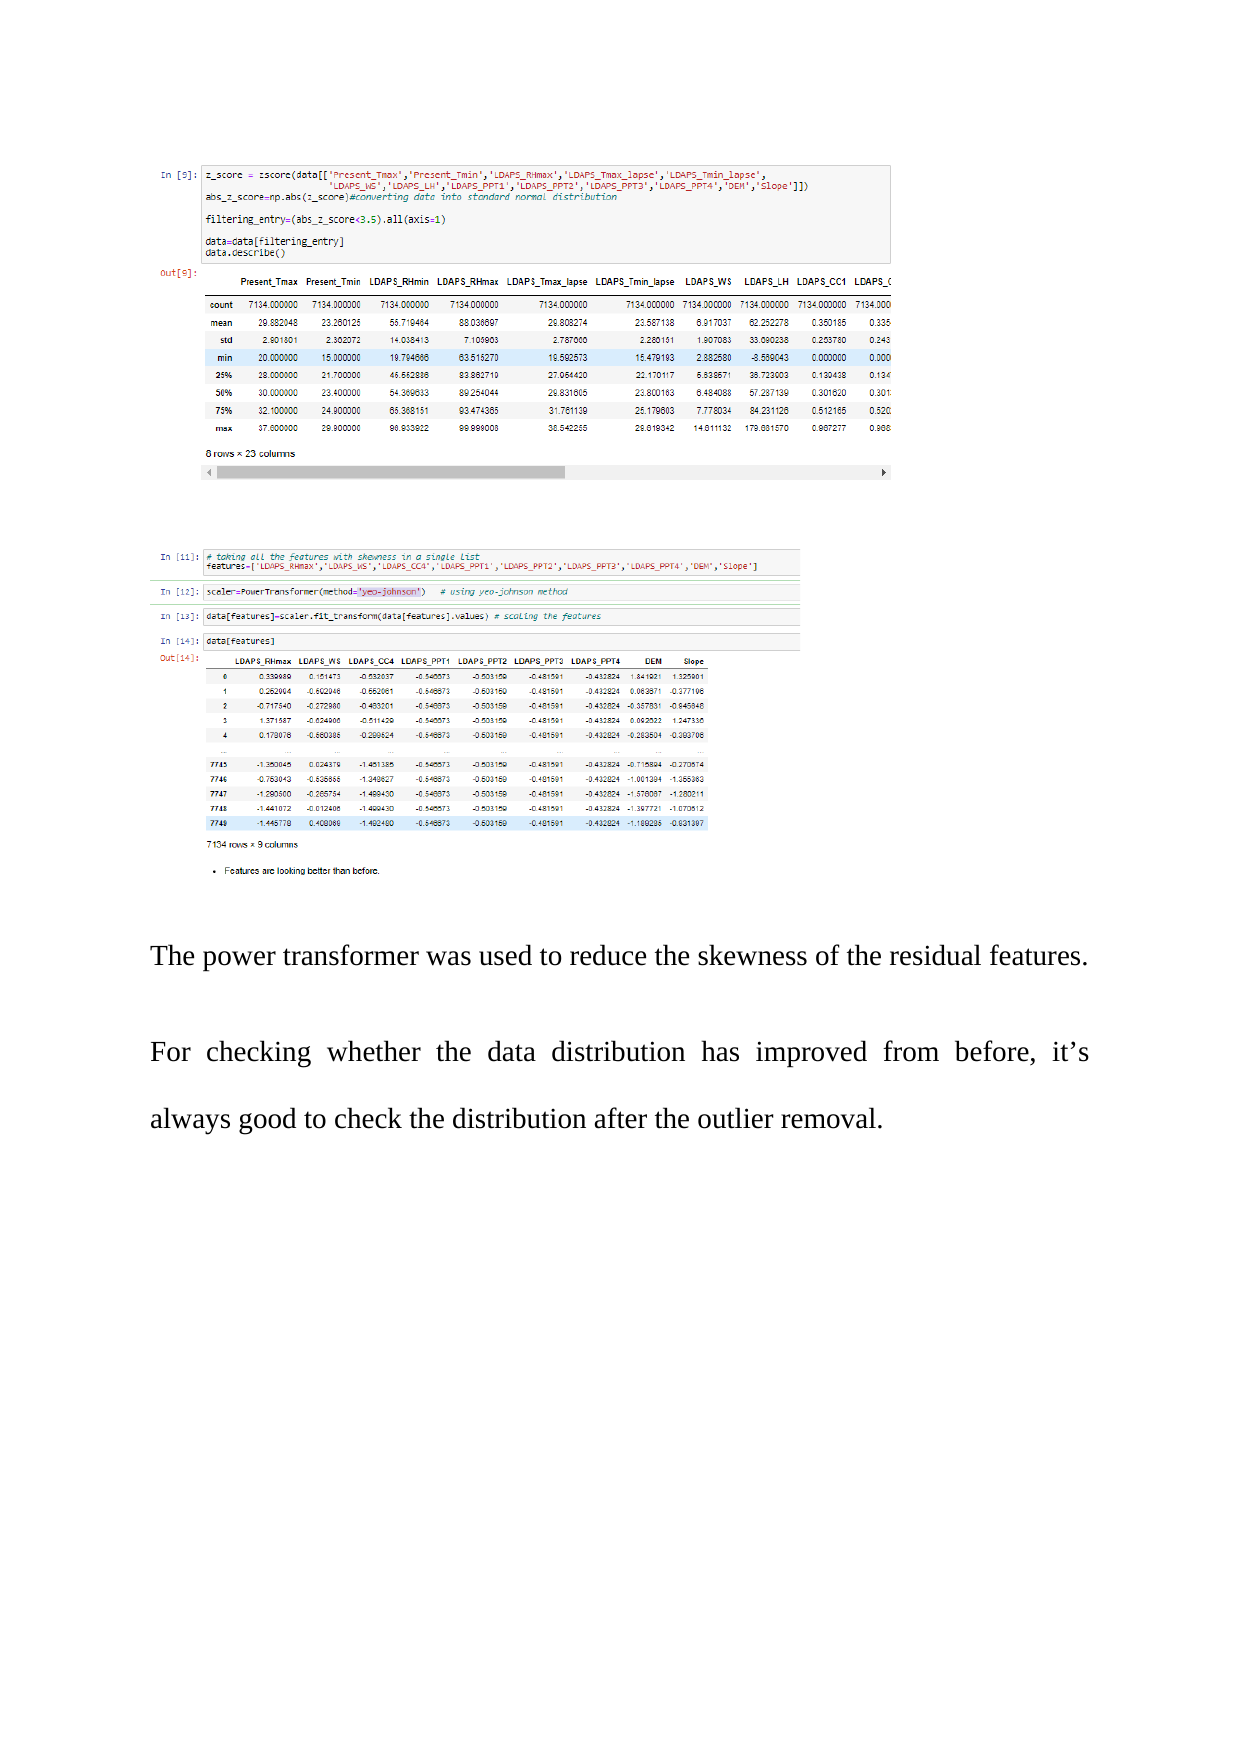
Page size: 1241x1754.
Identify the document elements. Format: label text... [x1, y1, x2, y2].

text For checking whether the data distribution has improved from before, it’s always good to check the distribution after the outlier removal. [150, 1068, 1090, 1135]
picture [150, 150, 902, 491]
picture [150, 547, 800, 881]
